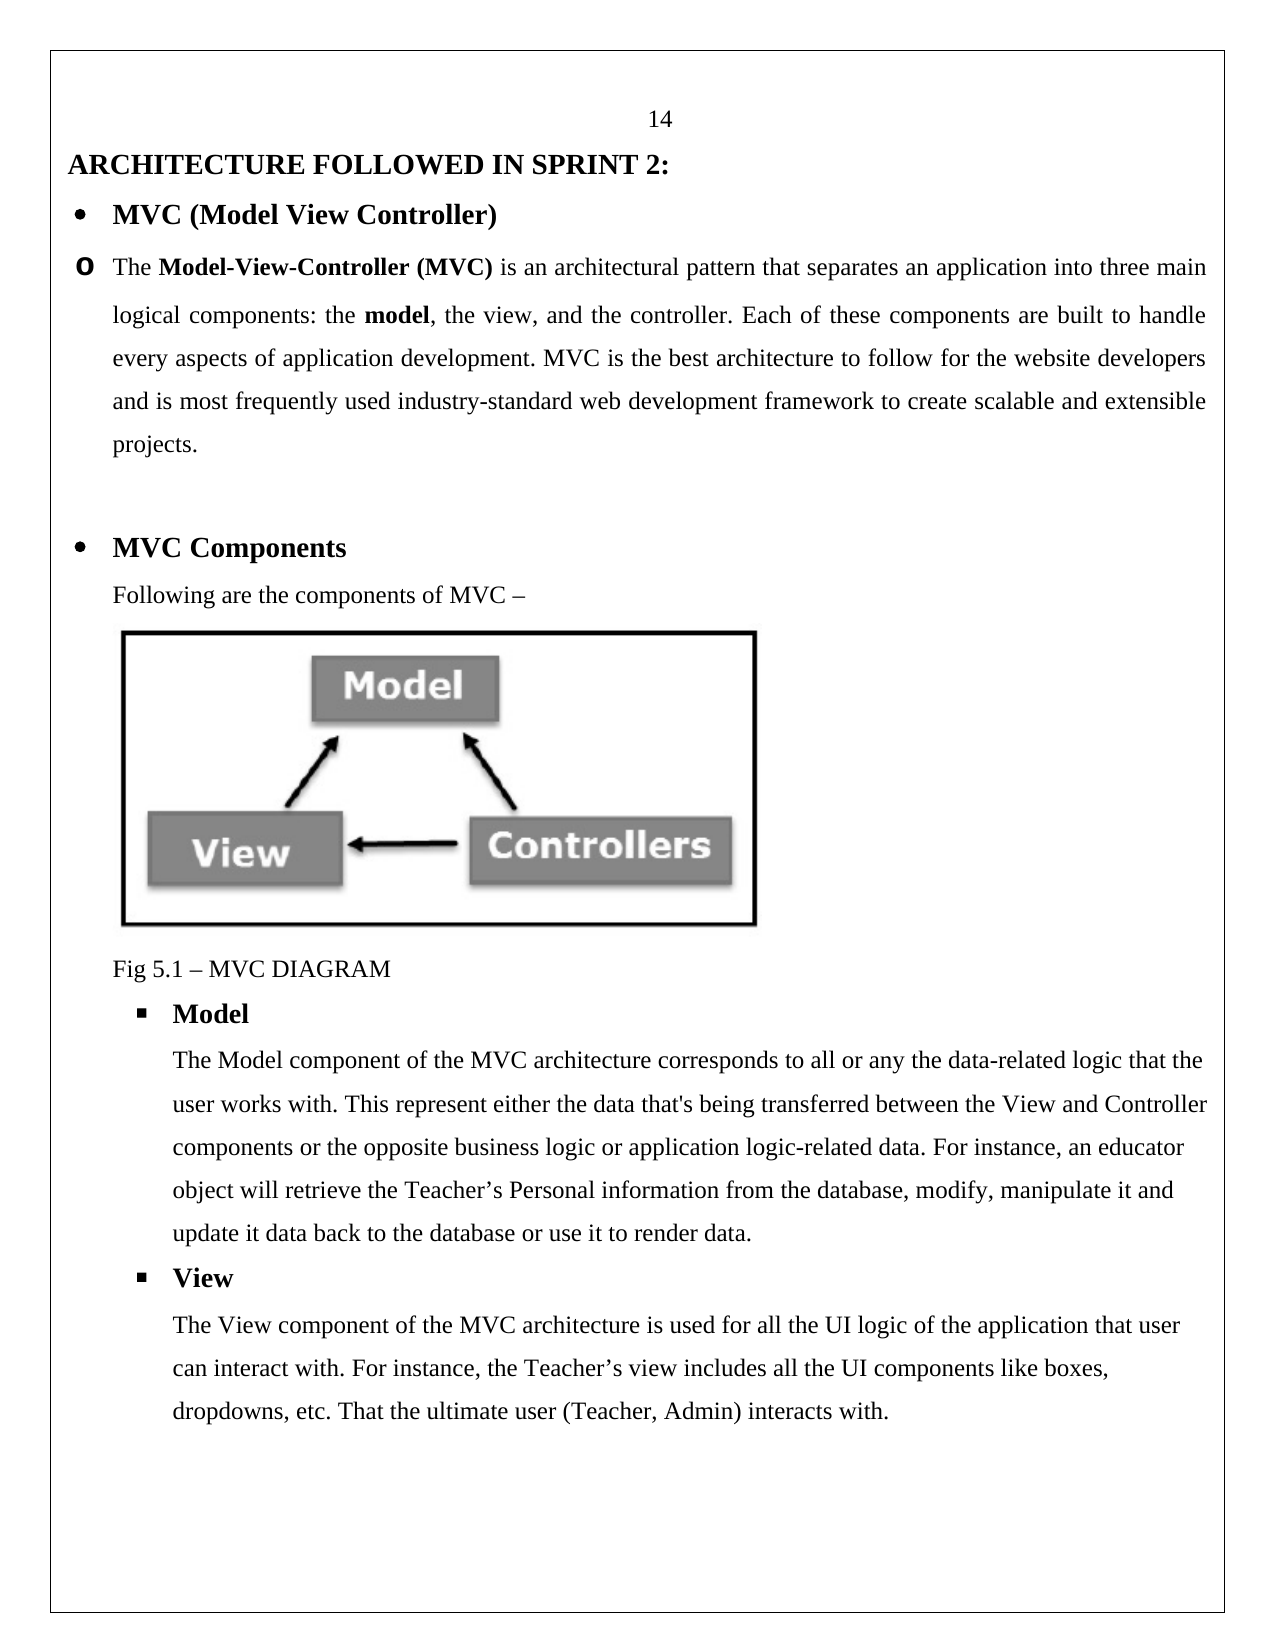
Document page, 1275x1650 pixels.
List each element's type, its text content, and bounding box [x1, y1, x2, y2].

list The Model-View-Controller (MVC) is an architectural pattern that separates an application into three main logical components: the model, the view, and the controller. Each of these components are built to handle every aspects of application development. MVC is the best architecture to follow for the website developers and is most frequently used industry-standard web development framework to create scalable and extensible projects. [75, 248, 1207, 458]
list 14 [112, 104, 1207, 132]
text ARCHITECTURE FOLLOWED IN SPRINT 2: [67, 147, 1207, 180]
list Fig 5.1 – MVC DIAGRAM [112, 954, 1117, 982]
list Following are the components of MVC – [112, 580, 1117, 609]
list View [135, 1261, 1207, 1294]
list The Model component of the MVC architecture corresponds to all or any the data-related logic that the user works with. This represent either the data that's being transferred between the View and Controller components or the opposite business logic or application logic-related data. For instance, an educator object will retrieve the Teacher’s Personal information from the database, modify, manipulate it and update it data back to the database or use it to render data. [172, 1046, 1207, 1247]
picture [112, 623, 762, 940]
list MVC (Model View Controller) [75, 197, 1207, 231]
list MVC Components [75, 530, 1117, 563]
list The View component of the MVC architecture is used for all the UI logic of the application that user can interact with. For instance, the Teacher’s view includes all the UI components like boxes, dropdowns, etc. That the ultimate user (Teacher, Admin) interacts with. [172, 1310, 1207, 1425]
list Model [135, 997, 1207, 1029]
